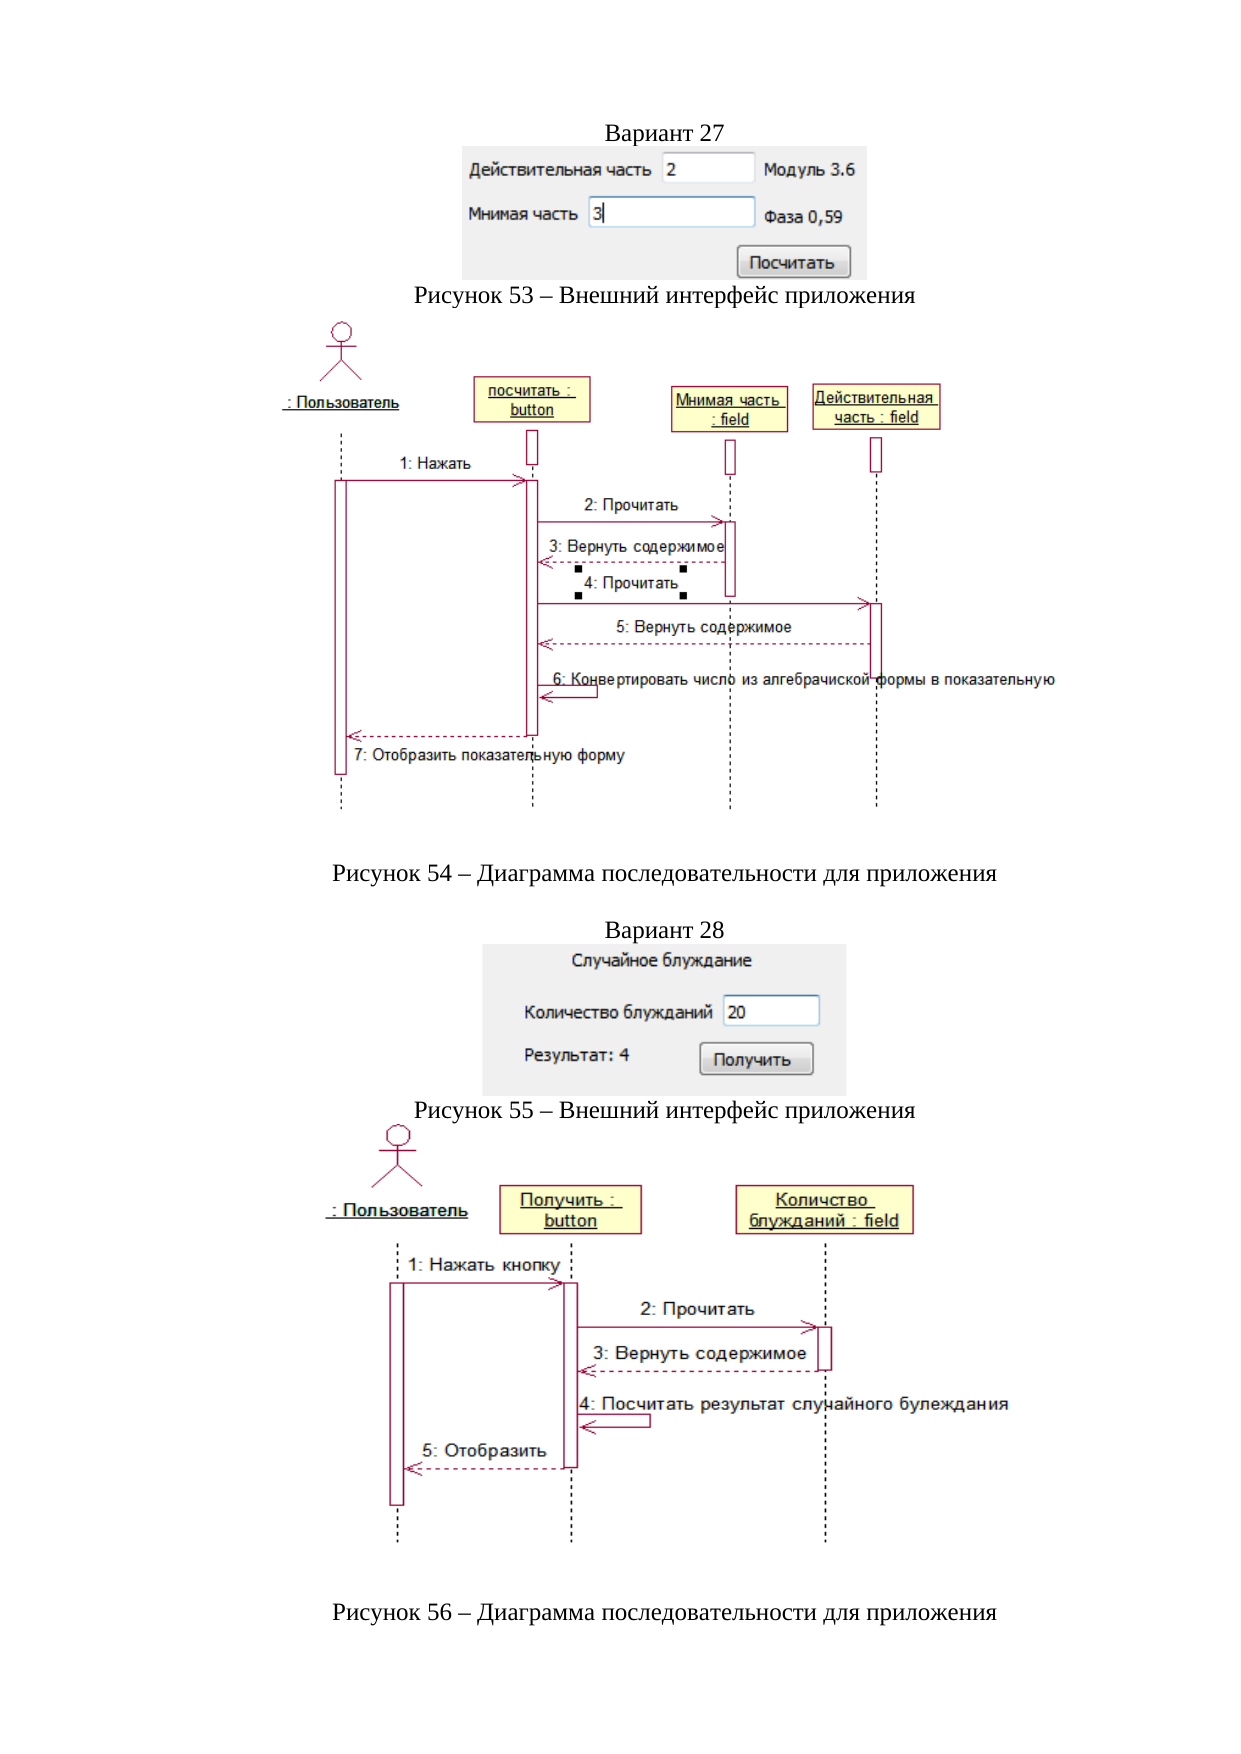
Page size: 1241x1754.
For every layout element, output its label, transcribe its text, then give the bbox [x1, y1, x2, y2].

text Рисунок 54 – Диаграмма последовательности для приложения [177, 858, 1152, 887]
text Вариант 28 [177, 915, 1152, 944]
picture [482, 944, 847, 1096]
picture [242, 308, 1087, 858]
picture [462, 146, 867, 280]
text Рисунок 56 – Диаграмма последовательности для приложения [177, 1597, 1152, 1626]
text Рисунок 53 – Внешний интерфейс приложения [177, 280, 1152, 308]
picture [299, 1124, 1030, 1597]
text Вариант 27 [177, 118, 1152, 147]
